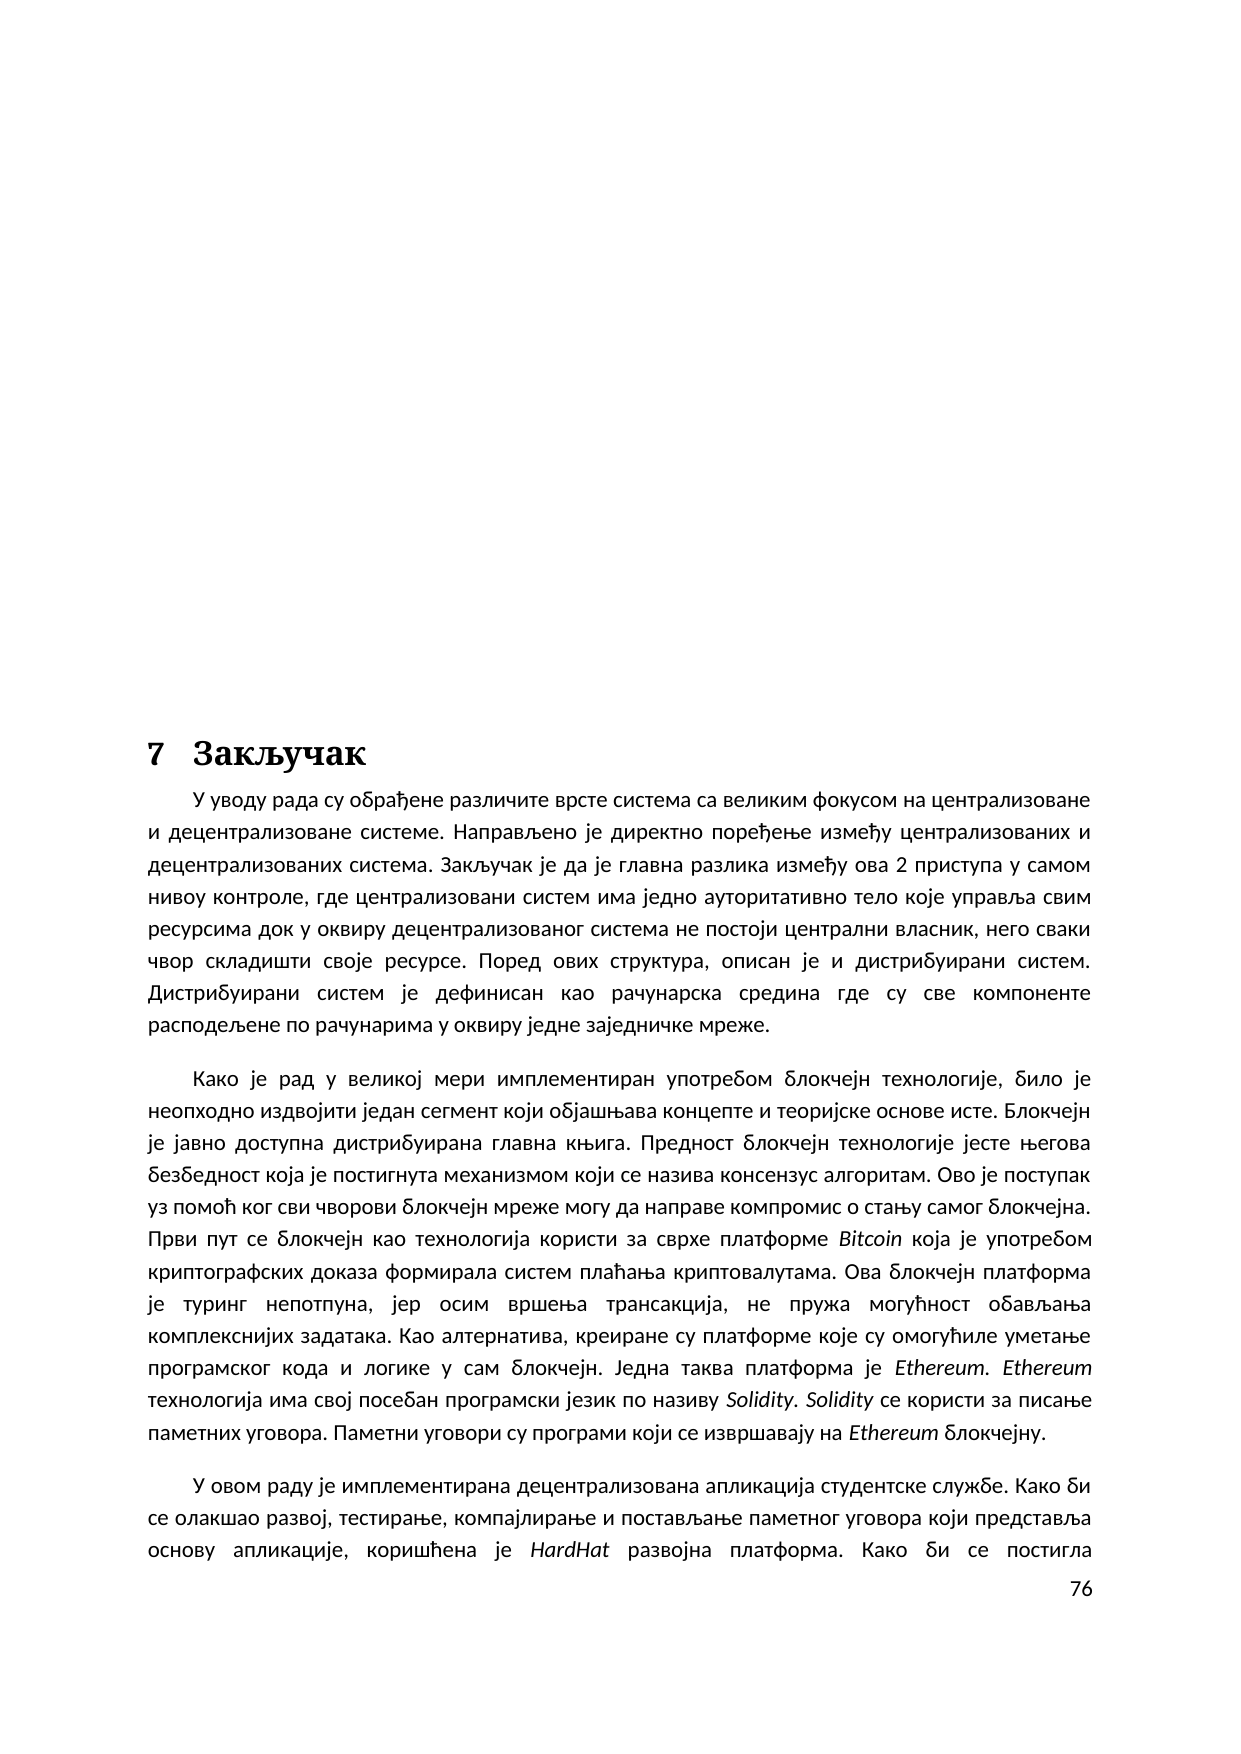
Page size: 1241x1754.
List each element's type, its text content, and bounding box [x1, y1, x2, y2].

text Како је рад у великој мери имплементиран употребом блокчејн технологије, било је неопходно издвојити један сегмент који објашњава концепте и теоријске основе исте. Блокчејн је јавно доступна дистрибуирана главна књига. Предност блокчејн технологије јесте његова безбедност која је постигнута механизмом који се назива консензус алгоритам. Ово је поступак уз помоћ ког сви чворови блокчејн мреже могу да направе компромис о стању самог блокчејна. Први пут се блокчејн као технологија користи за сврхе платформе Bitcoin која је употребом криптографских доказа формирала систем плаћања криптовалутама. Ова блокчејн платформа је туринг непотпуна, јер осим вршења трансакција, не пружа могућност обављања комплекснијих задатака. Као алтернатива, креиране су платформе које су омогућиле уметање програмског кода и логике у сам блокчејн. Једна таква платформа је Ethereum. Ethereum технологија има свој посебан програмски језик по називу Solidity. Solidity се користи за писање паметних уговора. Паметни уговори су програми који се извршавају на Ethereum блокчејну. [148, 1064, 1093, 1446]
text У уводу рада су обрађене различите врсте система са великим фокусом на централизоване и децентрализоване системе. Направљено је директно поређење између централизованих и децентрализованих система. Закључак је да је главна разлика између ова 2 приступа у самом нивоу контроле, где централизовани систем има једно ауторитативно тело које управља свим ресурсима док у оквиру децентрализованог система не постоји централни власник, него сваки чвор складишти своје ресурсе. Поред ових структура, описан је и дистрибуирани систем. Дистрибуирани систем је дефинисан као рачунарска средина где су све компоненте расподељене по рачунарима у оквиру једне заједничке мреже. [148, 785, 1093, 1039]
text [148, 1471, 1093, 1563]
subtitle Закључак [148, 735, 1093, 773]
